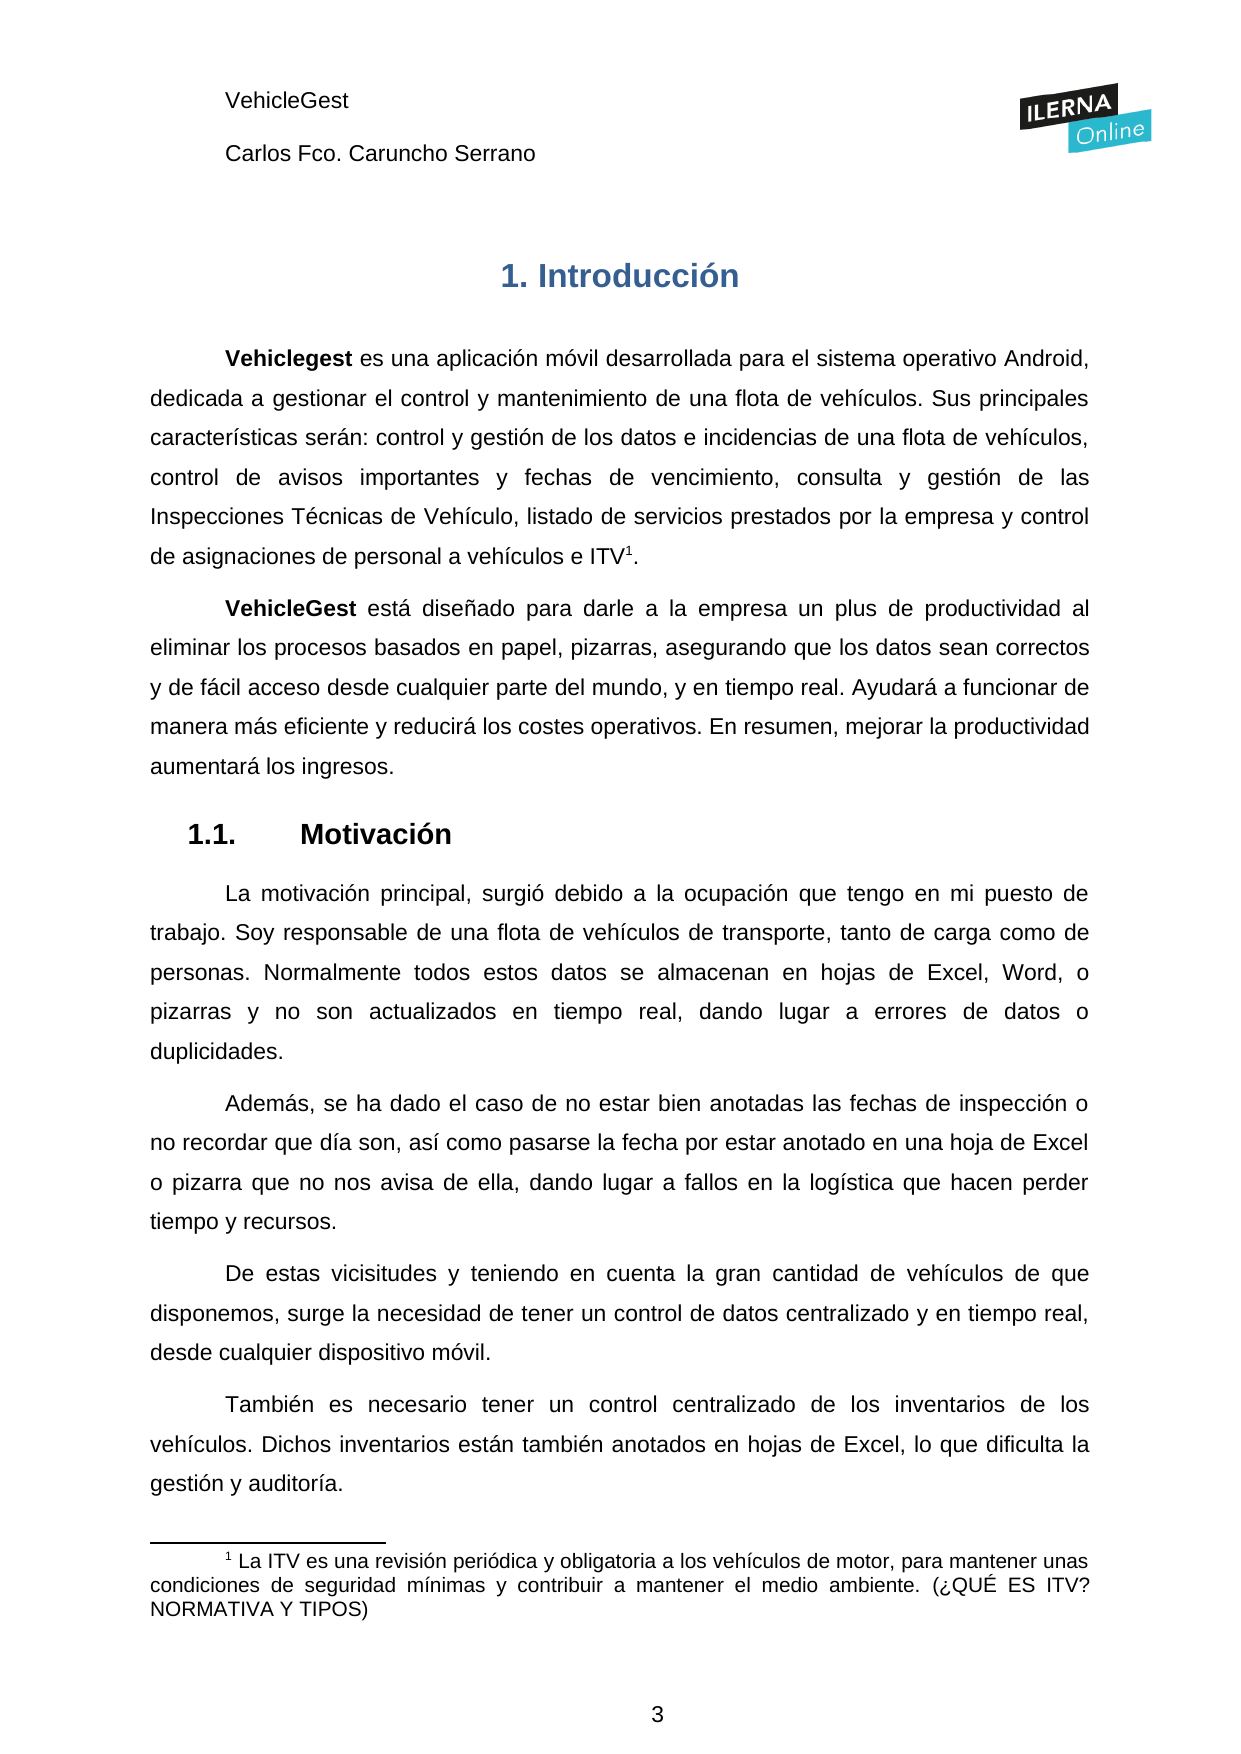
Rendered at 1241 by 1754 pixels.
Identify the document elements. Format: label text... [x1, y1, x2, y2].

picture [1020, 83, 1152, 153]
text La motivación principal, surgió debido a la ocupación que tengo en mi puesto de trabajo. Soy responsable de una flota de vehículos de transporte, tanto de carga como de personas. Normalmente todos estos datos se almacenan en hojas de Excel, Word, o pizarras y no son actualizados en tiempo real, dando lugar a errores de datos o duplicidades. [150, 880, 1090, 1064]
subtitle Motivación [187, 817, 1090, 851]
text Vehiclegest es una aplicación móvil desarrollada para el sistema operativo Android, dedicada a gestionar el control y mantenimiento de una flota de vehículos. Sus principales características serán: control y gestión de los datos e incidencias de una flota de vehículos, control de avisos importantes y fechas de vencimiento, consulta y gestión de las Inspecciones Técnicas de Vehículo, listado de servicios prestados por la empresa y control de asignaciones de personal a vehículos e ITV. [150, 345, 1090, 569]
text De estas vicisitudes y teniendo en cuenta la gran cantidad de vehículos de que disponemos, surge la necesidad de tener un control de datos centralizado y en tiempo real, desde cualquier dispositivo móvil. [150, 1260, 1090, 1366]
subtitle Introducción [150, 256, 1090, 294]
text Además, se ha dado el caso de no estar bien anotadas las fechas de inspección o no recordar que día son, así como pasarse la fecha por estar anotado en una hoja de Excel o pizarra que no nos avisa de ella, dando lugar a fallos en la logística que hacen perder tiempo y recursos. [150, 1090, 1090, 1234]
text También es necesario tener un control centralizado de los inventarios de los vehículos. Dichos inventarios están también anotados en hojas de Excel, lo que dificulta la gestión y auditoría. [150, 1391, 1090, 1496]
text VehicleGest está diseñado para darle a la empresa un plus de productividad al eliminar los procesos basados ​​en papel, pizarras, asegurando que los datos sean correctos y de fácil acceso desde cualquier parte del mundo, y en tiempo real. Ayudará a funcionar de manera más eficiente y reducirá los costes operativos. En resumen, mejorar la productividad aumentará los ingresos. [150, 595, 1090, 779]
